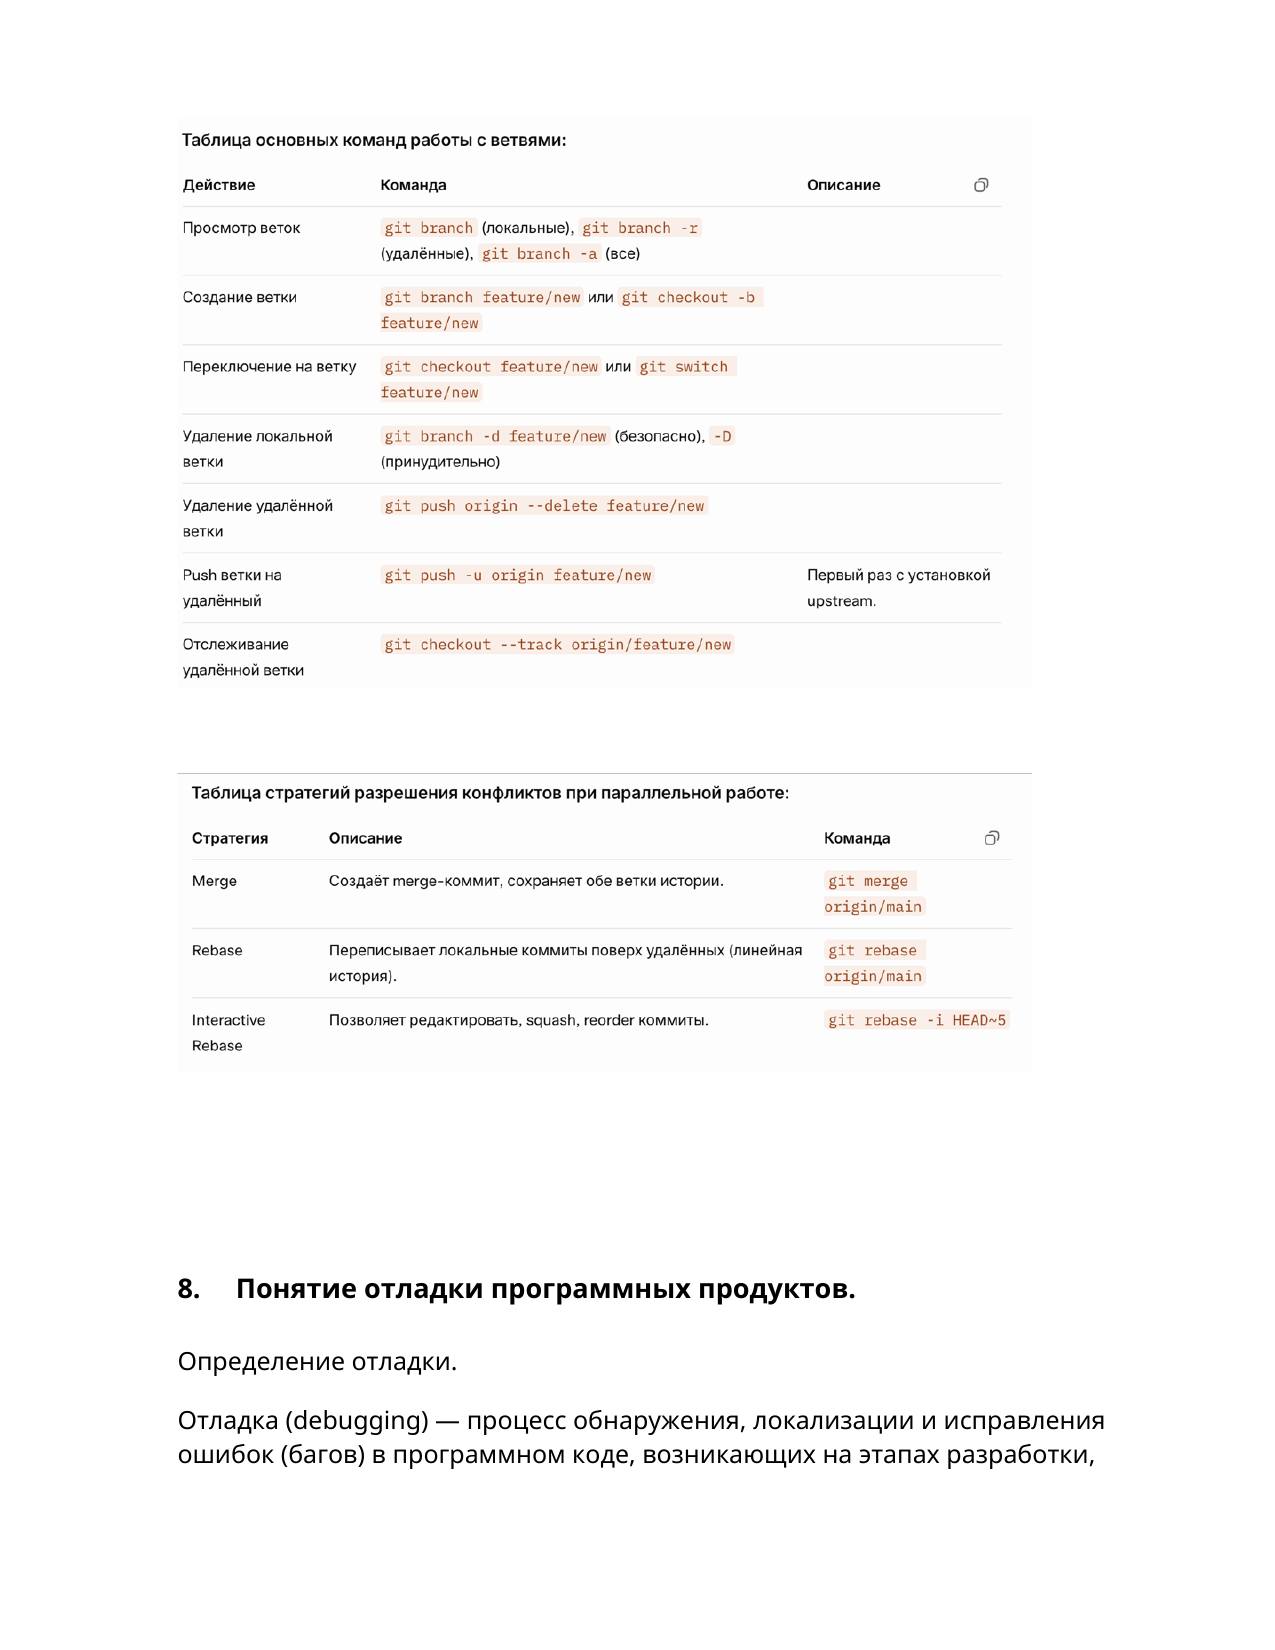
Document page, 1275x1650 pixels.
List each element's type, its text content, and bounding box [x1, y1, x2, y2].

list Понятие отладки программных продуктов. [177, 1270, 1186, 1307]
text Определение отладки. [177, 1344, 1186, 1378]
picture [177, 118, 1033, 1073]
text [177, 1403, 1186, 1471]
